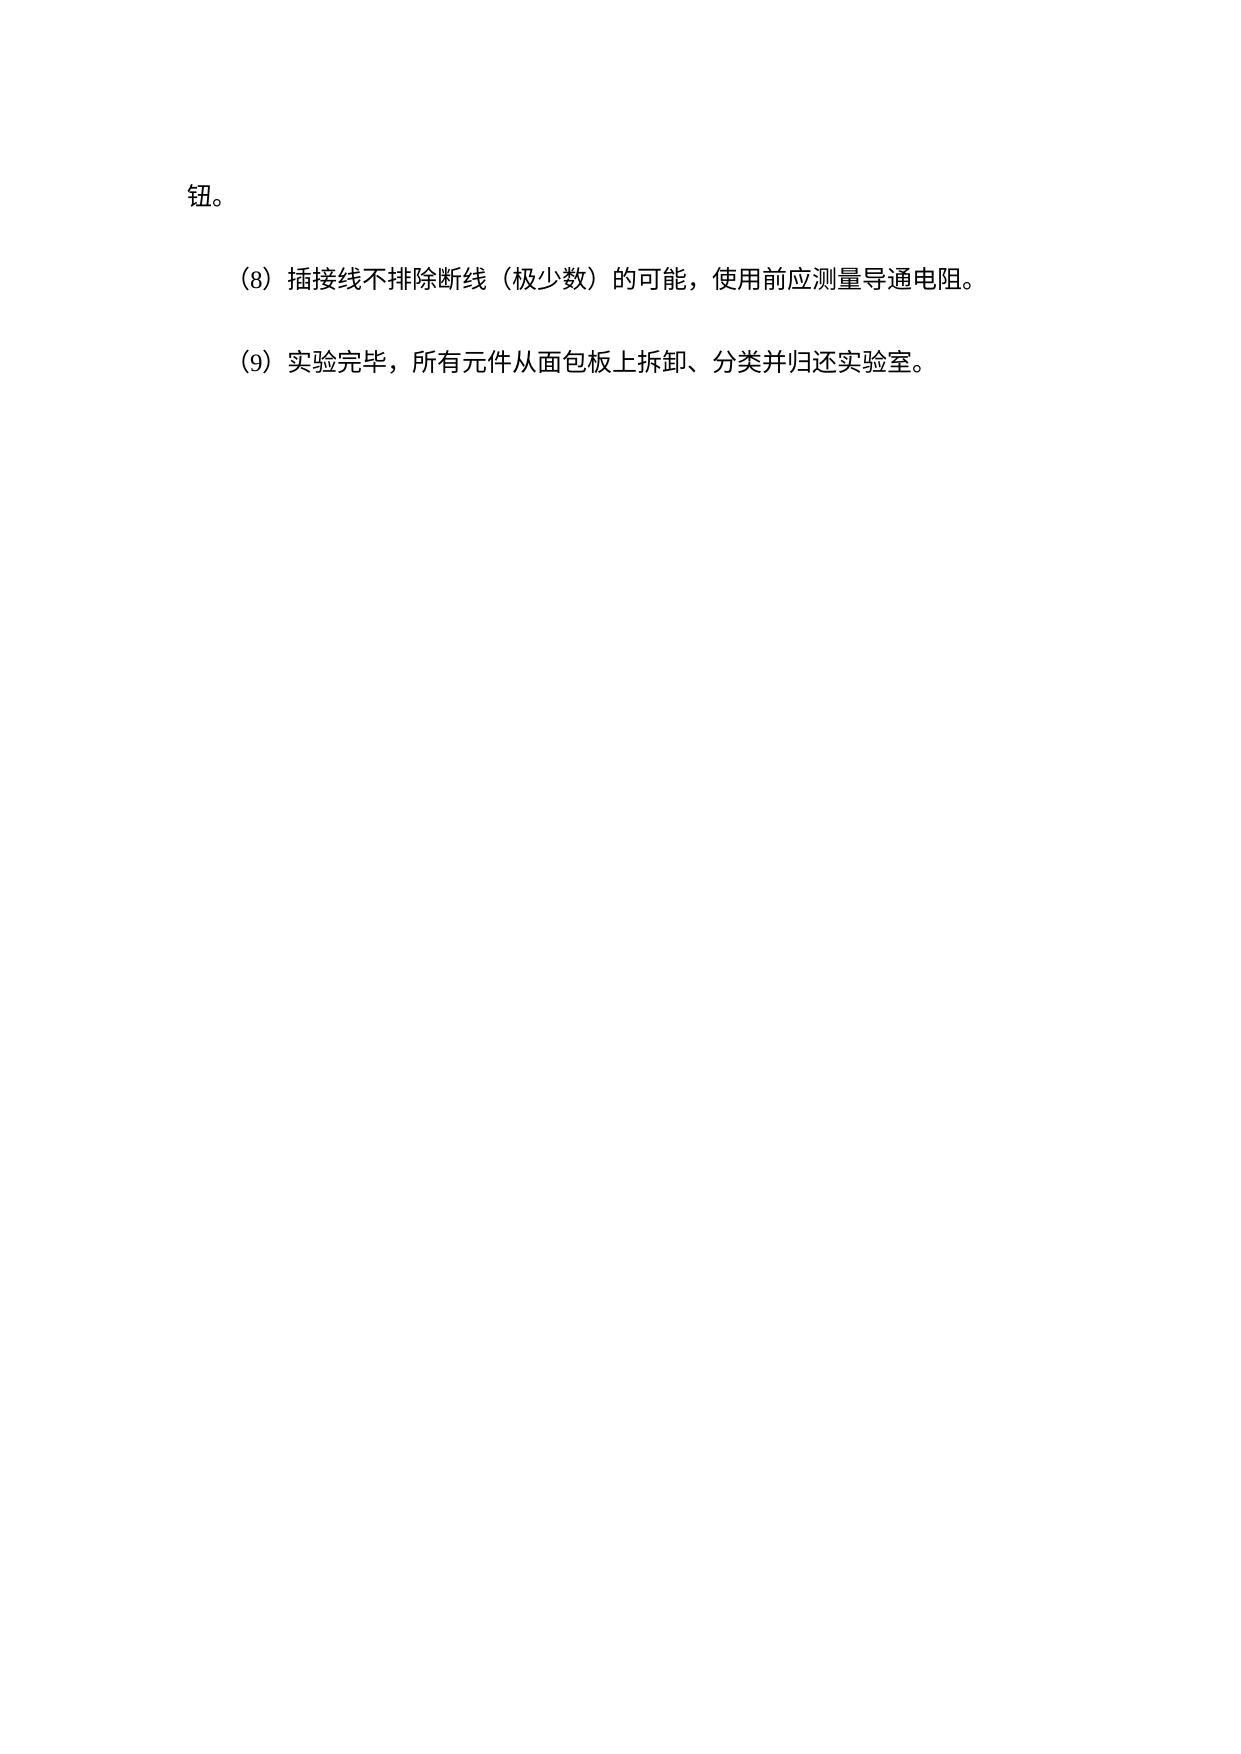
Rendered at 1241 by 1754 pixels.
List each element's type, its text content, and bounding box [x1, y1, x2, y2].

text （9）实验完毕，所有元件从面包板上拆卸、分类并归还实验室。 [187, 328, 1053, 393]
text （8）插接线不排除断线（极少数）的可能，使用前应测量导通电阻。 [187, 245, 1053, 310]
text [187, 162, 1053, 227]
